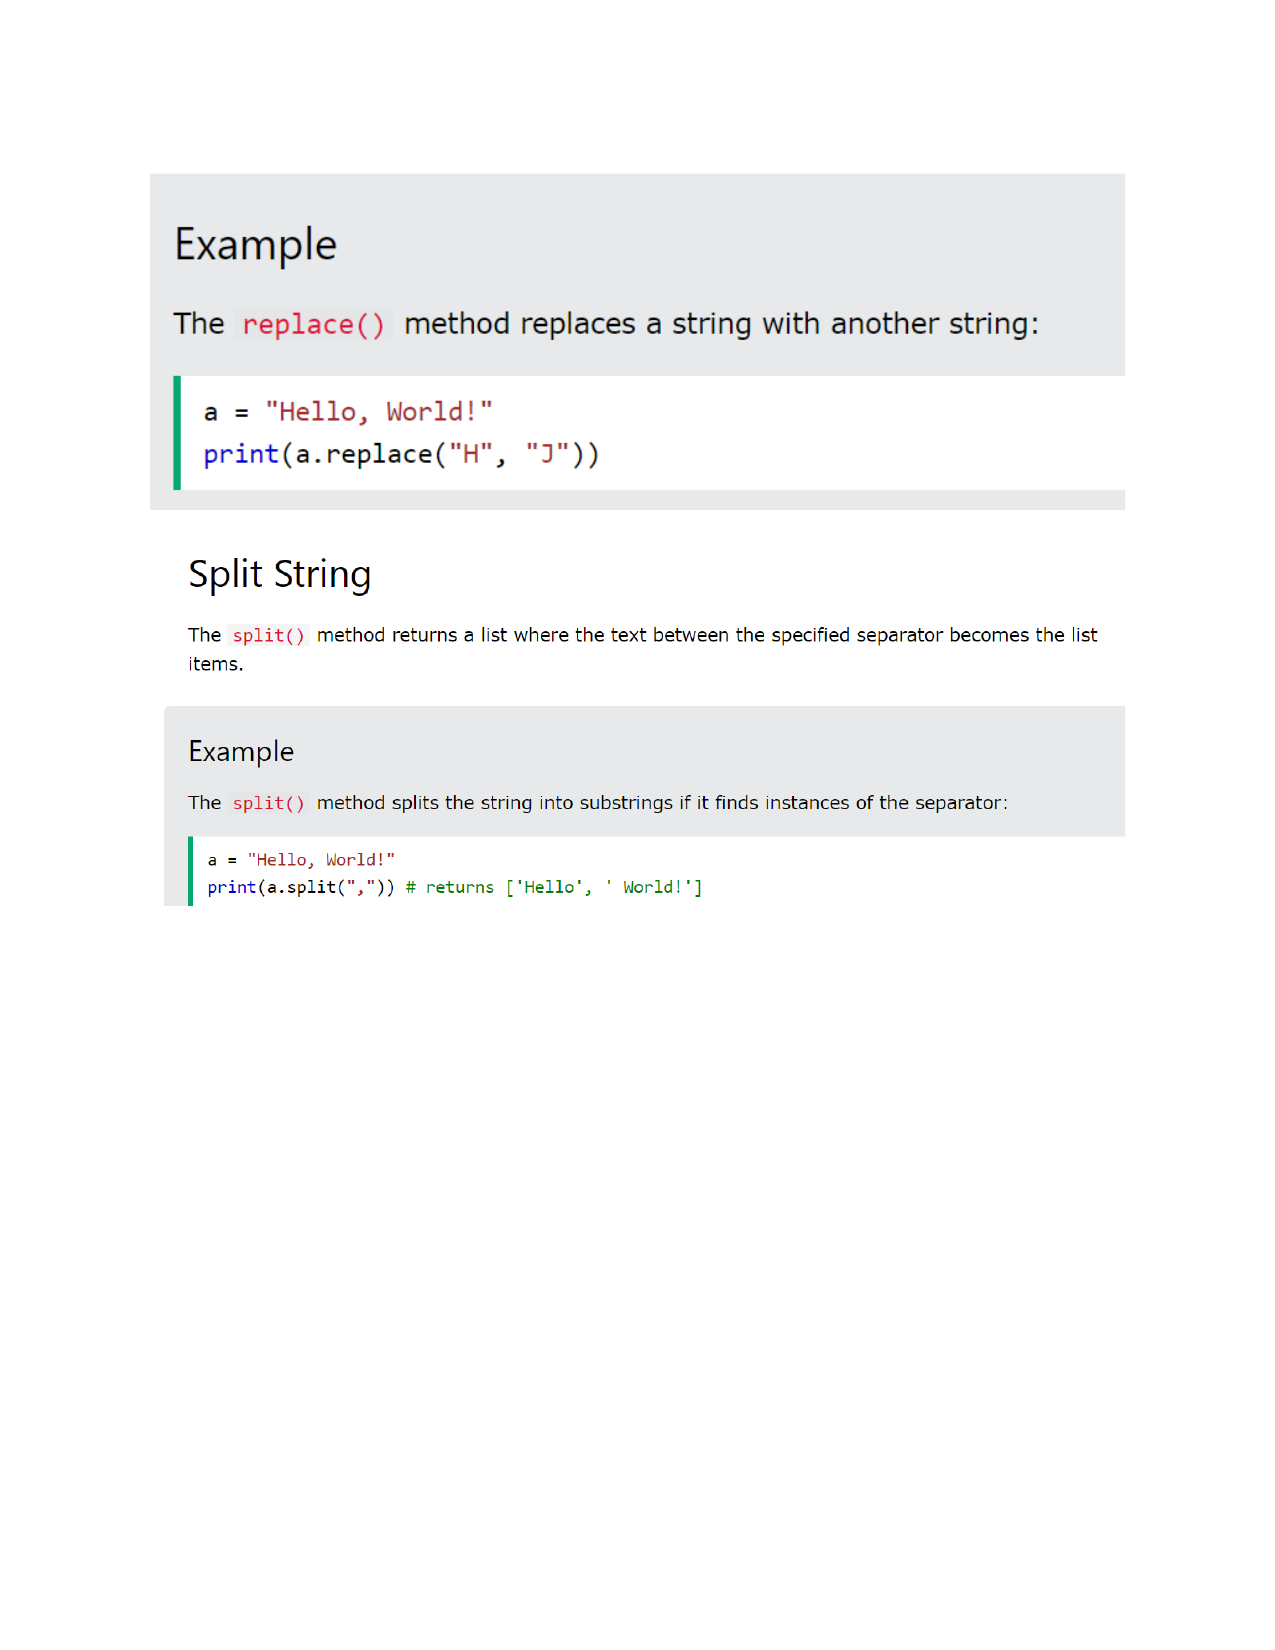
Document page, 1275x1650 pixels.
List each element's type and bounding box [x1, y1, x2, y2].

picture [150, 528, 1125, 906]
picture [150, 150, 1125, 510]
